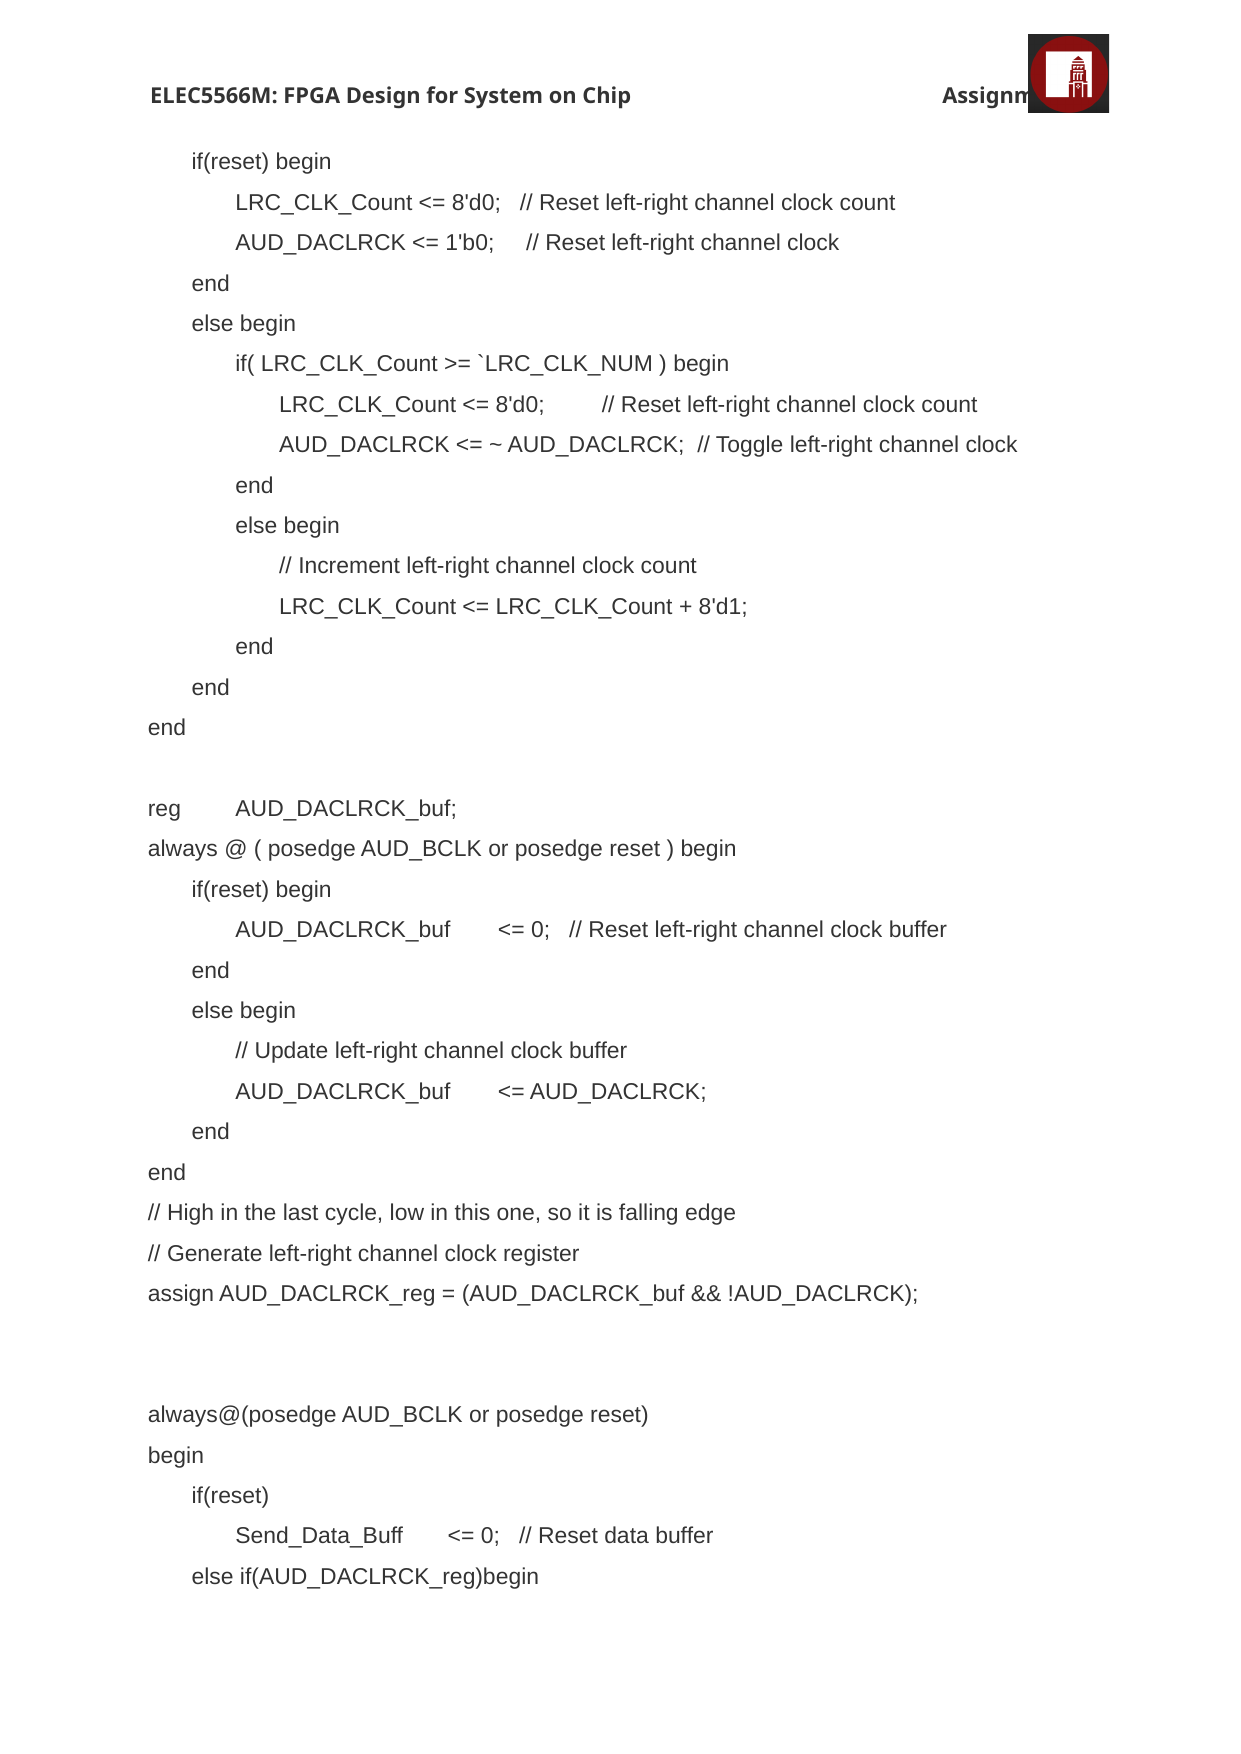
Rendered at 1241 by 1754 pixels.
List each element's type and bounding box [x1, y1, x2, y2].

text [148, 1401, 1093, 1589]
picture [1027, 34, 1109, 113]
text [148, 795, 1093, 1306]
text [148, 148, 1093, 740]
